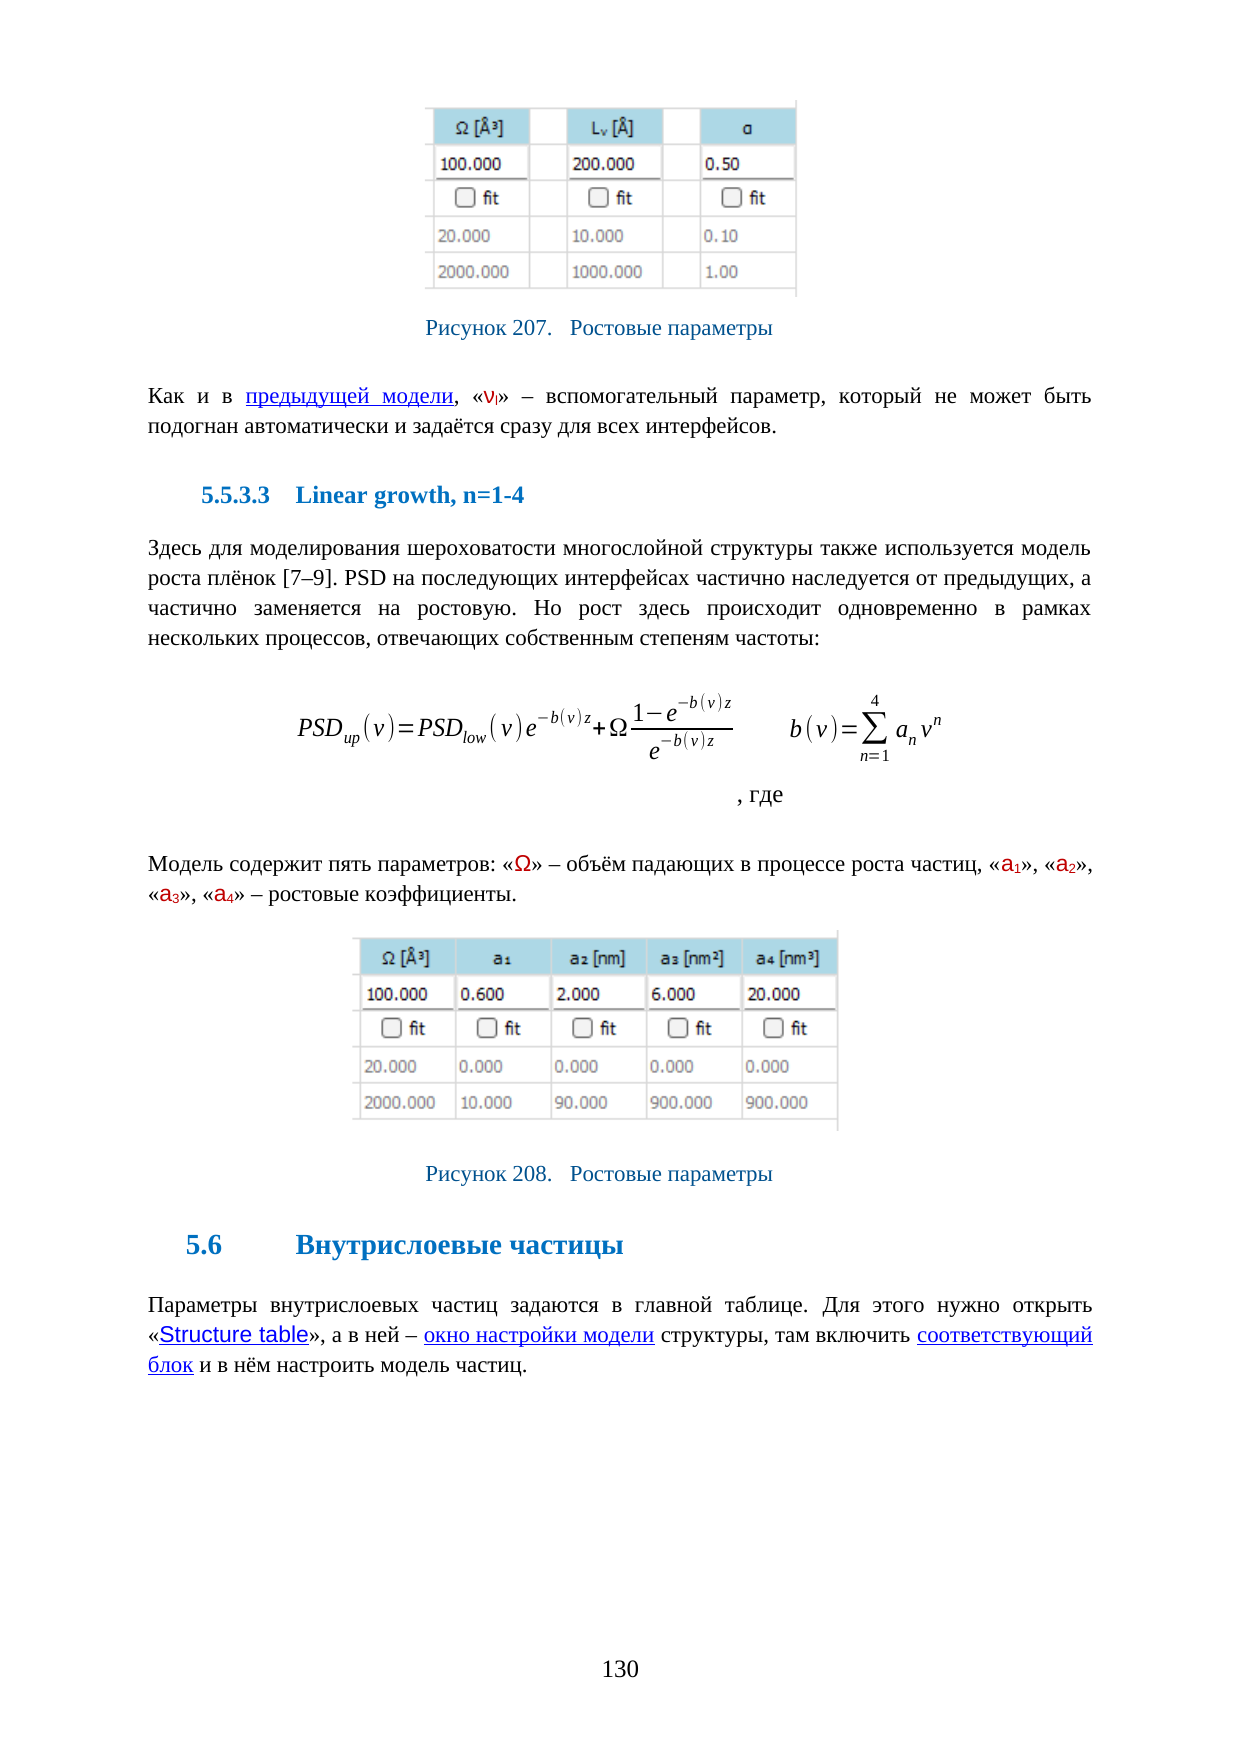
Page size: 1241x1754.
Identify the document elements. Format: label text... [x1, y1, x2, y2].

text Параметры внутрислоевых частиц задаются в главной таблице. Для этого нужно открыть «Structure table», а в ней – окно настройки модели структуры, там включить соответствующий блок и в нём настроить модель частиц. [148, 1291, 1093, 1378]
text Здесь для моделирования шероховатости многослойной структуры также используется модель роста плёнок [7–9]. PSD на последующих интерфейсах частично наследуется от предыдущих, а частично заменяется на ростовую. Но рост здесь происходит одновременно в рамках нескольких процессов, отвечающих собственным степеням частоты: [148, 534, 1093, 651]
text Как и в предыдущей модели, «νl» – вспомогательный параметр, который не может быть подогнан автоматически и задаётся сразу для всех интерфейсов. [148, 382, 1093, 438]
subtitle Внутрислоевые частицы [155, 1227, 1093, 1261]
text , где [148, 692, 1093, 808]
picture [352, 930, 845, 1131]
text Модель содержит пять параметров: «Ω» – объём падающих в процессе роста частиц, «a1», «a2», «a3», «a4» – ростовые коэффициенты. [148, 850, 1093, 907]
picture [424, 100, 805, 297]
subtitle Linear growth, n=1-4 [201, 480, 1093, 509]
